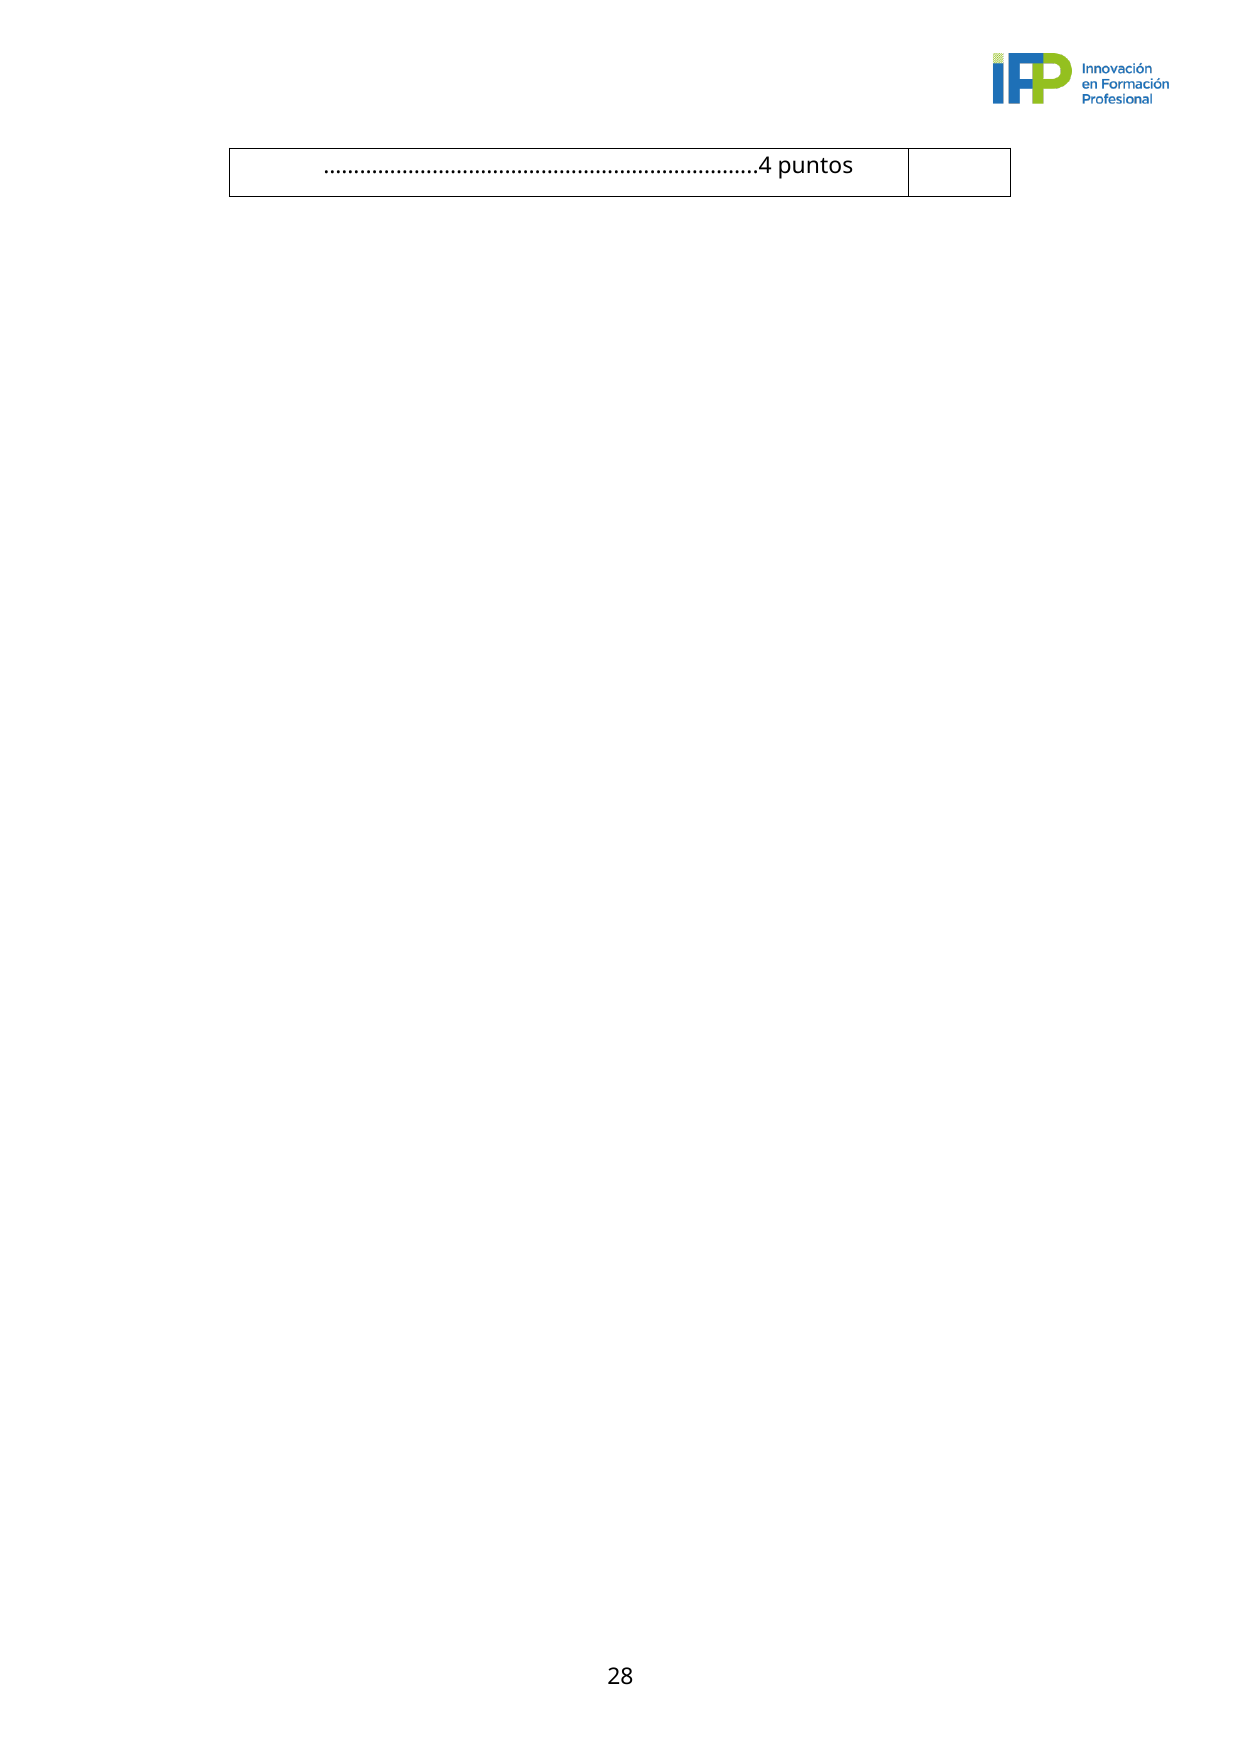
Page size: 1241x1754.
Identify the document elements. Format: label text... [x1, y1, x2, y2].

picture [990, 53, 1172, 104]
table_cell 5 [909, 149, 1010, 196]
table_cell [230, 149, 908, 196]
